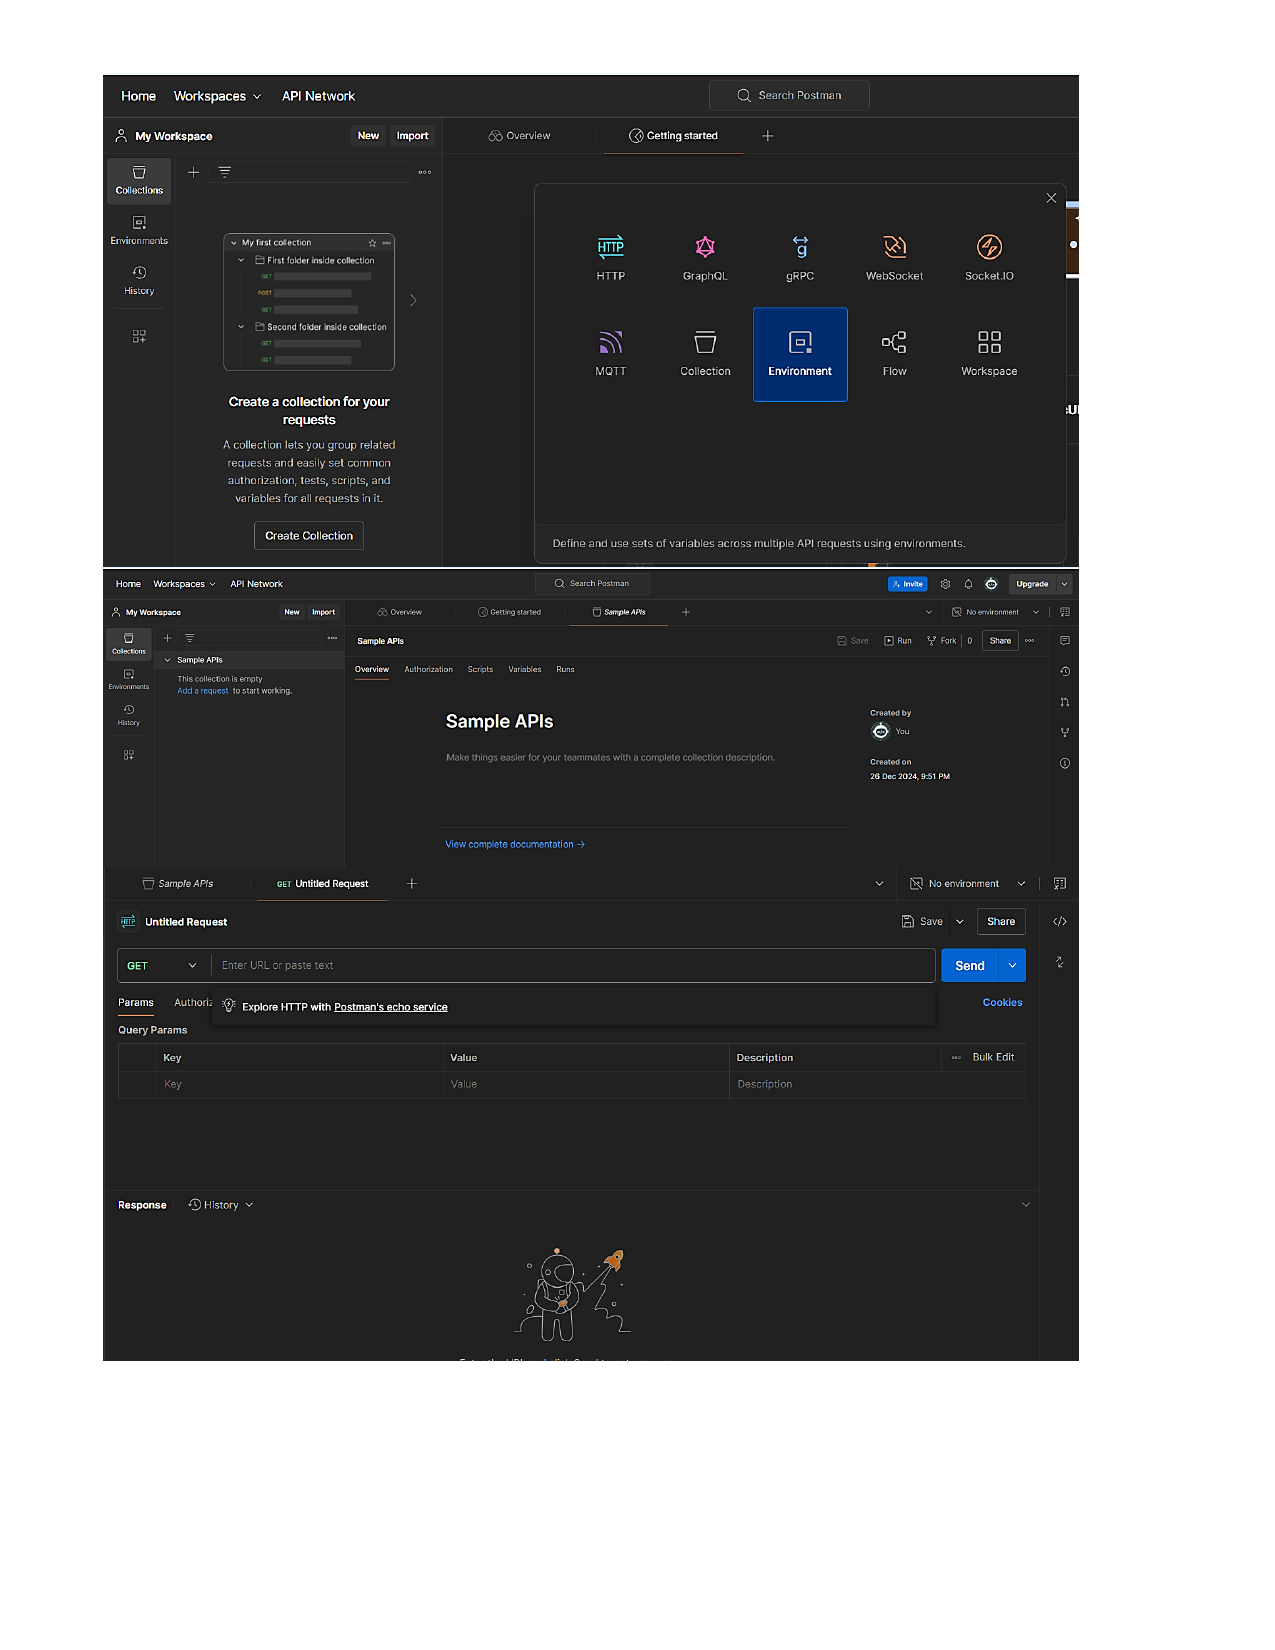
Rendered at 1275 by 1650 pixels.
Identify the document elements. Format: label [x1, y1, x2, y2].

picture [103, 73, 1079, 1361]
